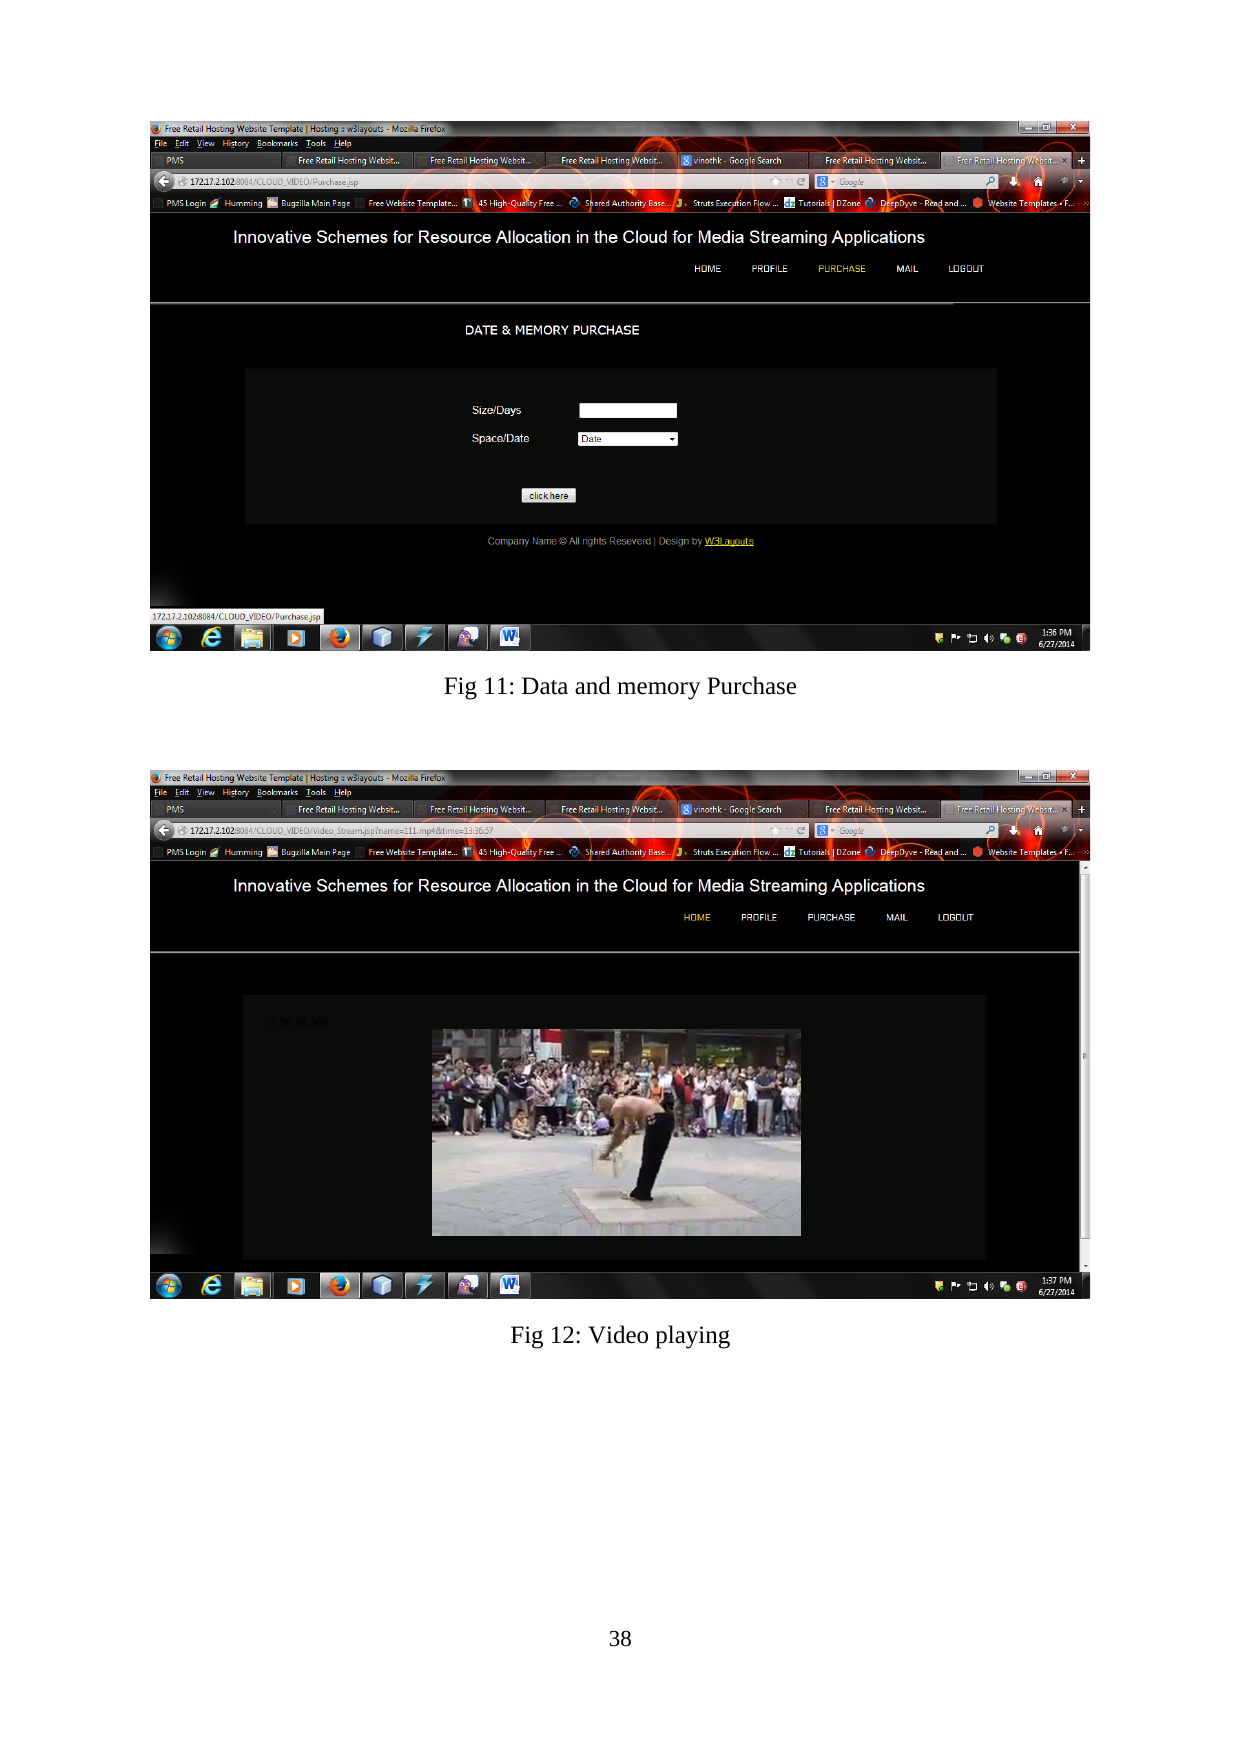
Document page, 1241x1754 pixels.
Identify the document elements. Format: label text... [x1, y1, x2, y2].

text Fig 11: Data and memory Purchase [150, 671, 1090, 700]
picture [150, 770, 1091, 1299]
picture [150, 121, 1091, 651]
text Fig 12: Video playing [150, 1320, 1090, 1348]
